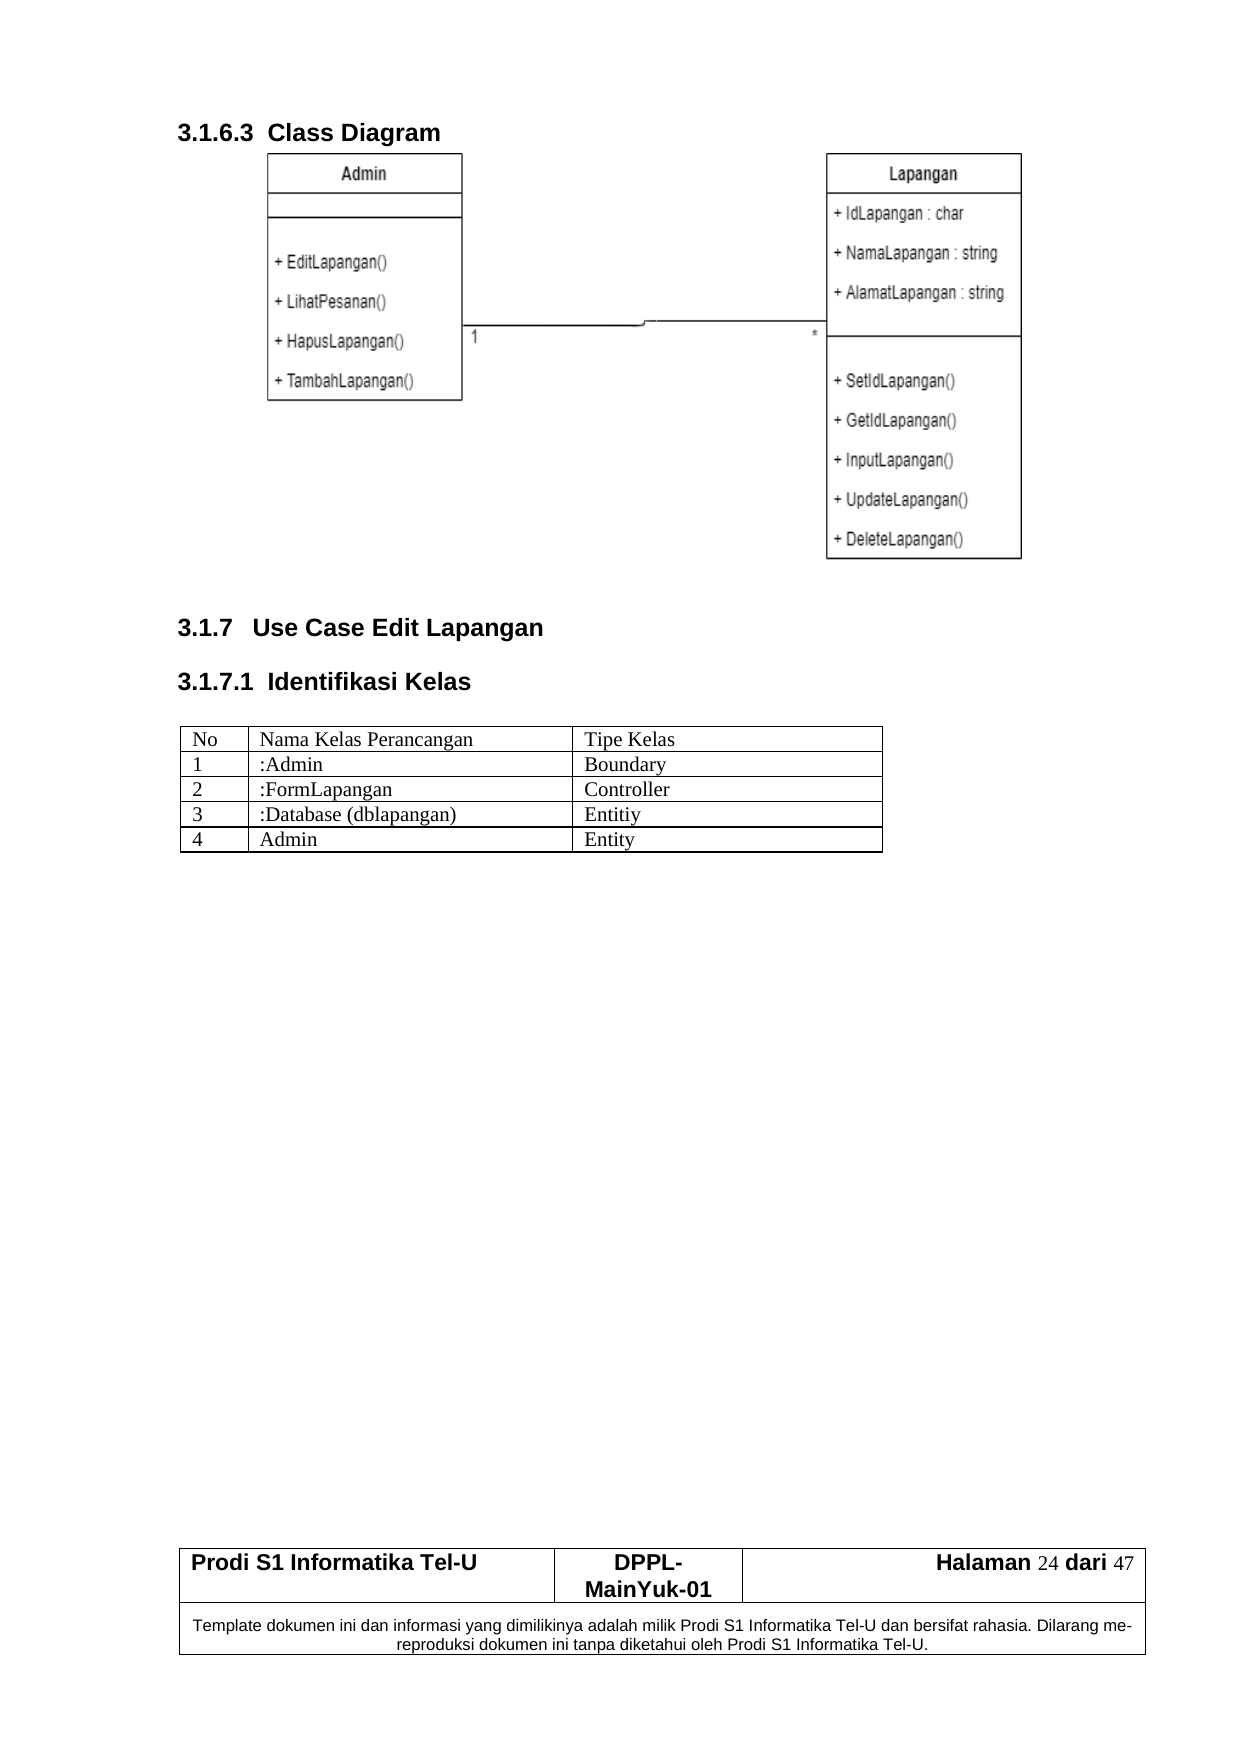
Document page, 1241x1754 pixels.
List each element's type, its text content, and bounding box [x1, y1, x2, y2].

subtitle Use Case Edit Lapangan [177, 613, 1122, 642]
table_cell 2 [181, 777, 248, 801]
table_cell Entity [573, 828, 882, 851]
table_header Nama Kelas Perancangan [249, 727, 572, 751]
table_header Tipe Kelas [573, 727, 882, 751]
table_cell Boundary [573, 752, 882, 776]
table_cell Entitiy [573, 802, 882, 826]
table_cell Admin [249, 828, 572, 851]
table_cell 3 [181, 802, 248, 826]
table_cell :Database (dblapangan) [249, 802, 572, 826]
picture [267, 153, 1022, 564]
subtitle Identifikasi Kelas [177, 667, 1122, 696]
table_cell 4 [181, 828, 248, 851]
subtitle Class Diagram [177, 118, 1122, 147]
table_cell Controller [573, 777, 882, 801]
table_header No [181, 727, 248, 751]
table_cell :FormLapangan [249, 777, 572, 801]
table_cell 1 [181, 752, 248, 776]
table_cell :Admin [249, 752, 572, 776]
